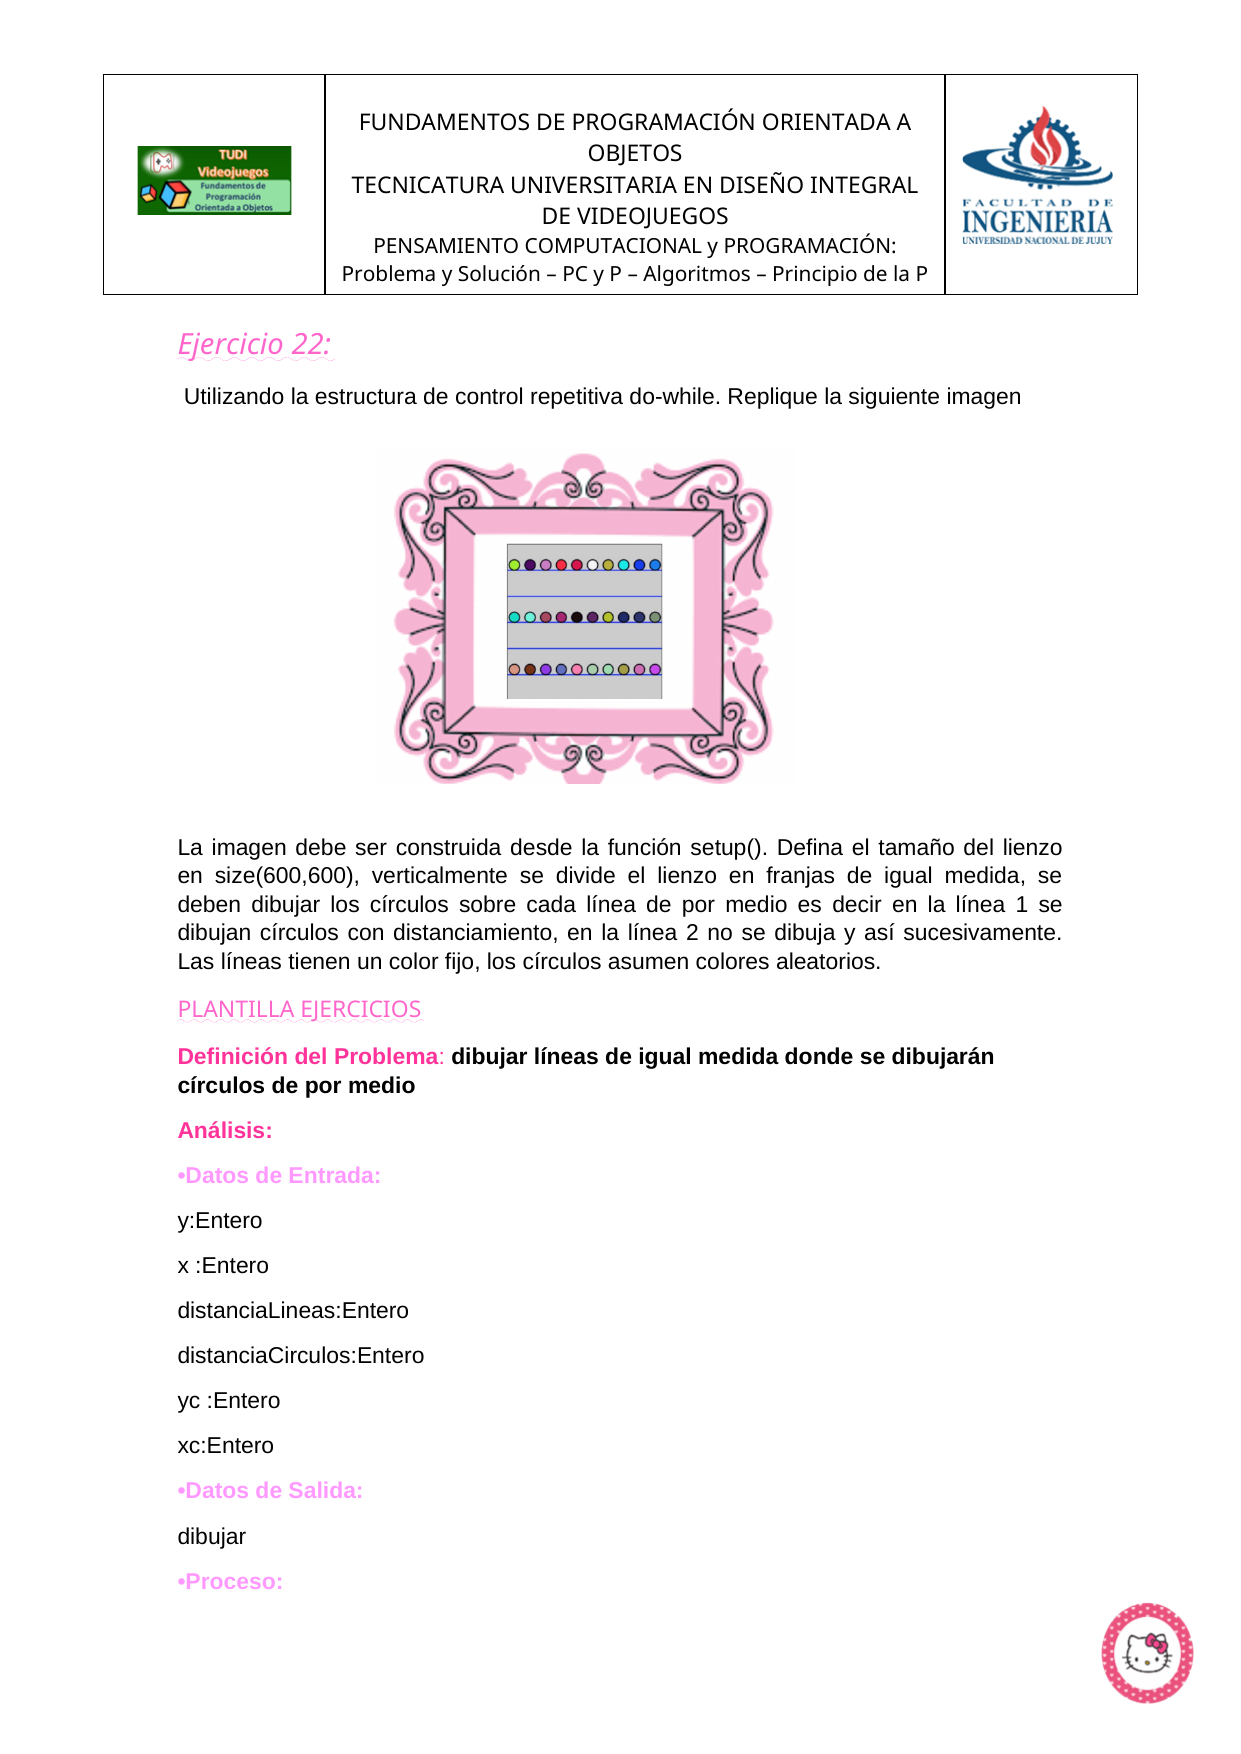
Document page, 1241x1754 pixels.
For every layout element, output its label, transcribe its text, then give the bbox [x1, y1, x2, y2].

text x :Entero [177, 1252, 1063, 1278]
text PLANTILLA EJERCICIOS [177, 993, 1063, 1024]
text •Proceso: [177, 1568, 1063, 1594]
text •Datos de Entrada: [177, 1162, 1063, 1188]
text distanciaLineas:Entero [177, 1297, 1063, 1323]
text Análisis: [177, 1117, 1063, 1143]
text xc:Entero [177, 1432, 1063, 1459]
text La imagen debe ser construida desde la función setup(). Defina el tamaño del lienzo en size(600,600), verticalmente se divide el lienzo en franjas de igual medida, se deben dibujar los círculos sobre cada línea de por medio es decir en la línea 1 se dibujan círculos con distanciamiento, en la línea 2 no se dibuja y así sucesivamente. Las líneas tienen un color fijo, los círculos asumen colores aleatorios. [177, 834, 1063, 974]
text y:Entero [177, 1207, 1063, 1233]
text distanciaCirculos:Entero [177, 1342, 1063, 1368]
text yc :Entero [177, 1387, 1063, 1414]
text dibujar [177, 1523, 1063, 1549]
text Ejercicio 22: [177, 323, 1063, 363]
text Definición del Problema: dibujar líneas de igual medida donde se dibujarán círculos de por medio [177, 1043, 1063, 1098]
picture [371, 448, 796, 784]
text •Datos de Salida: [177, 1477, 1063, 1504]
picture [1096, 1598, 1199, 1716]
picture [962, 106, 1113, 244]
picture [137, 146, 292, 215]
text Utilizando la estructura de control repetitiva do-while. Replique la siguiente imagen [177, 383, 1063, 409]
